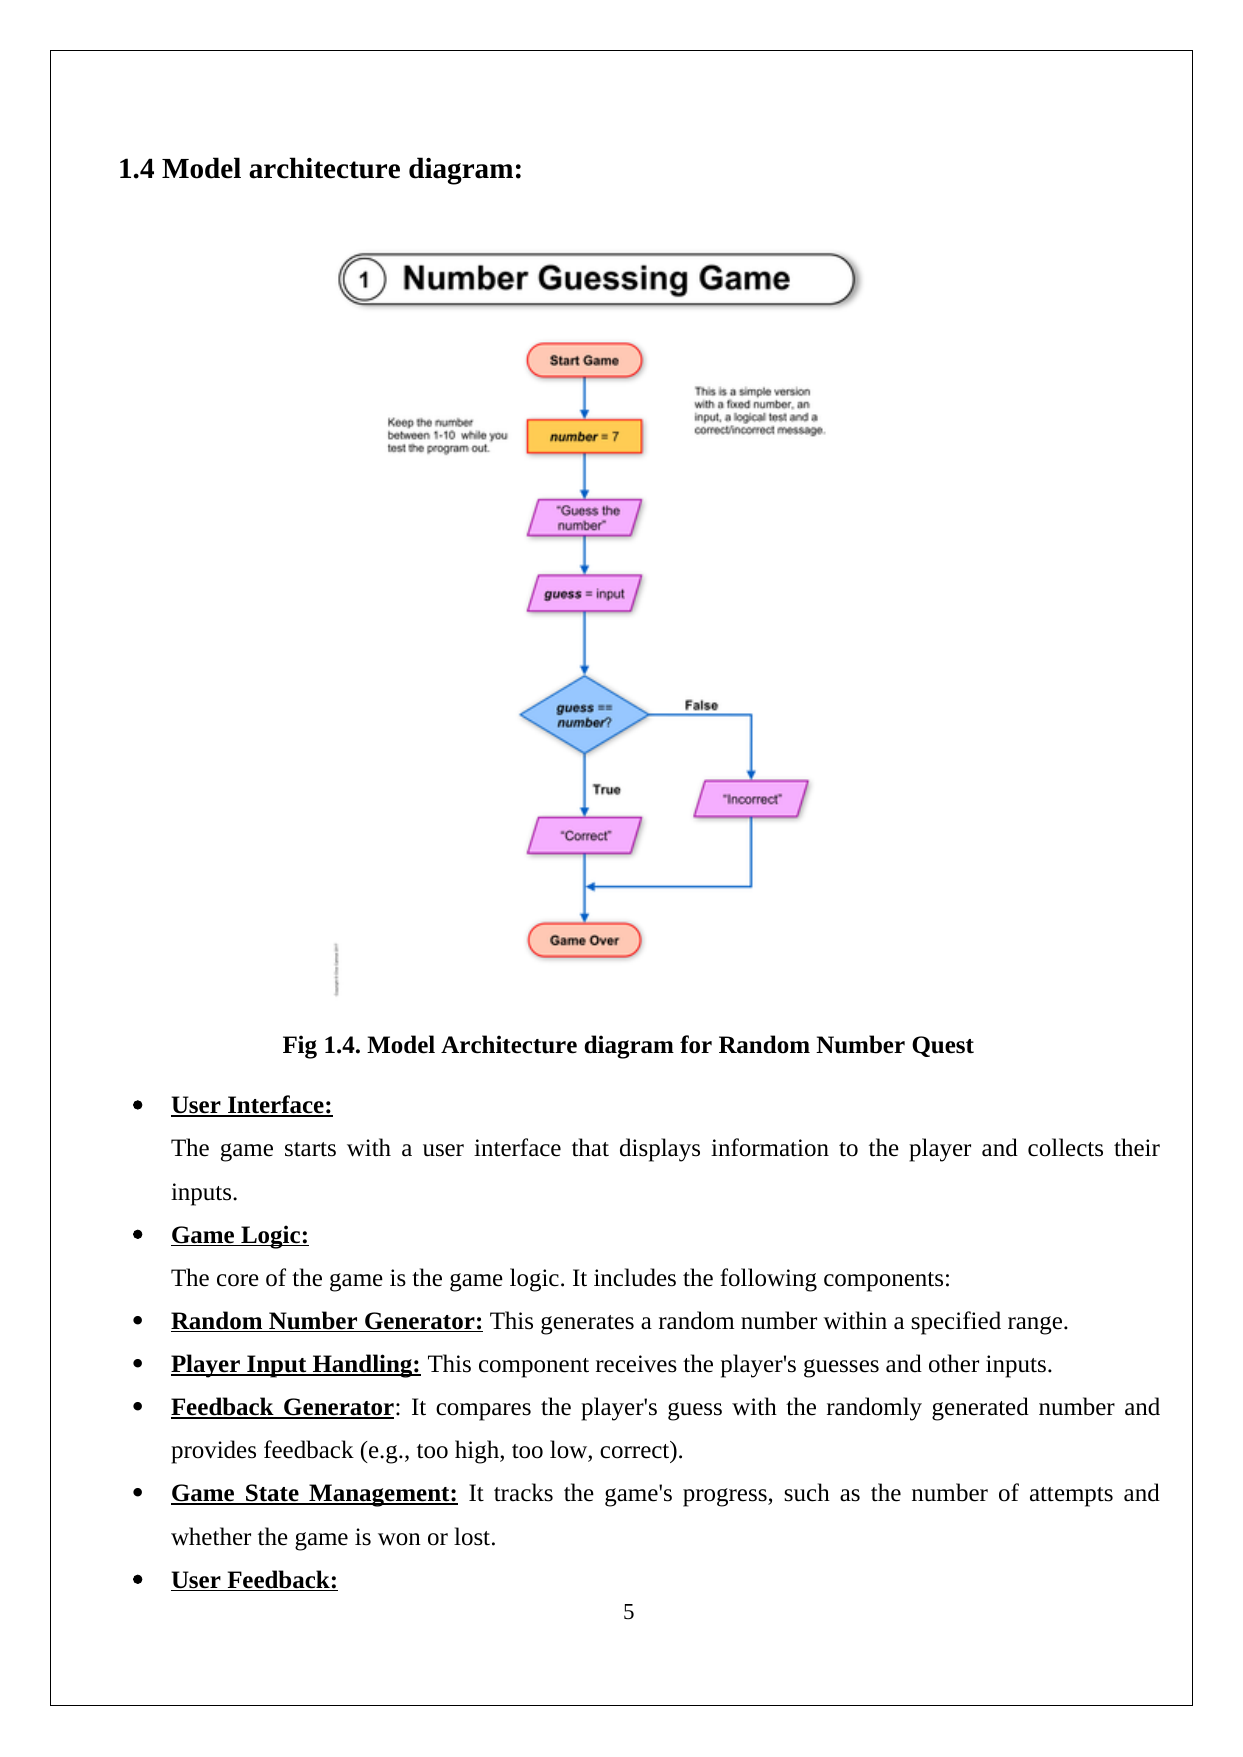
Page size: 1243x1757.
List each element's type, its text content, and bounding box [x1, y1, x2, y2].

picture [320, 233, 871, 1016]
list Game State Management: It tracks the game's progress, such as the number of attempts and whether the game is won or lost. [133, 1478, 1161, 1550]
list User Interface: [133, 1090, 1161, 1119]
list The core of the game is the game logic. It includes the following components: [171, 1263, 1161, 1292]
list User Feedback: [133, 1565, 1161, 1593]
list Feedback Generator: It compares the player's guess with the randomly generated number and provides feedback (e.g., too high, too low, correct). [133, 1392, 1161, 1464]
list The game starts with a user interface that displays information to the player and collects their inputs. [171, 1133, 1161, 1205]
subtitle Model architecture diagram: [118, 151, 1161, 185]
list Random Number Generator: This generates a random number within a specified range. [133, 1306, 1161, 1335]
subtitle Fig 1.4. Model Architecture diagram for Random Number Quest [186, 1030, 1071, 1059]
list Player Input Handling: This component receives the player's guesses and other inputs. [133, 1349, 1161, 1378]
list Game Logic: [133, 1220, 1161, 1248]
